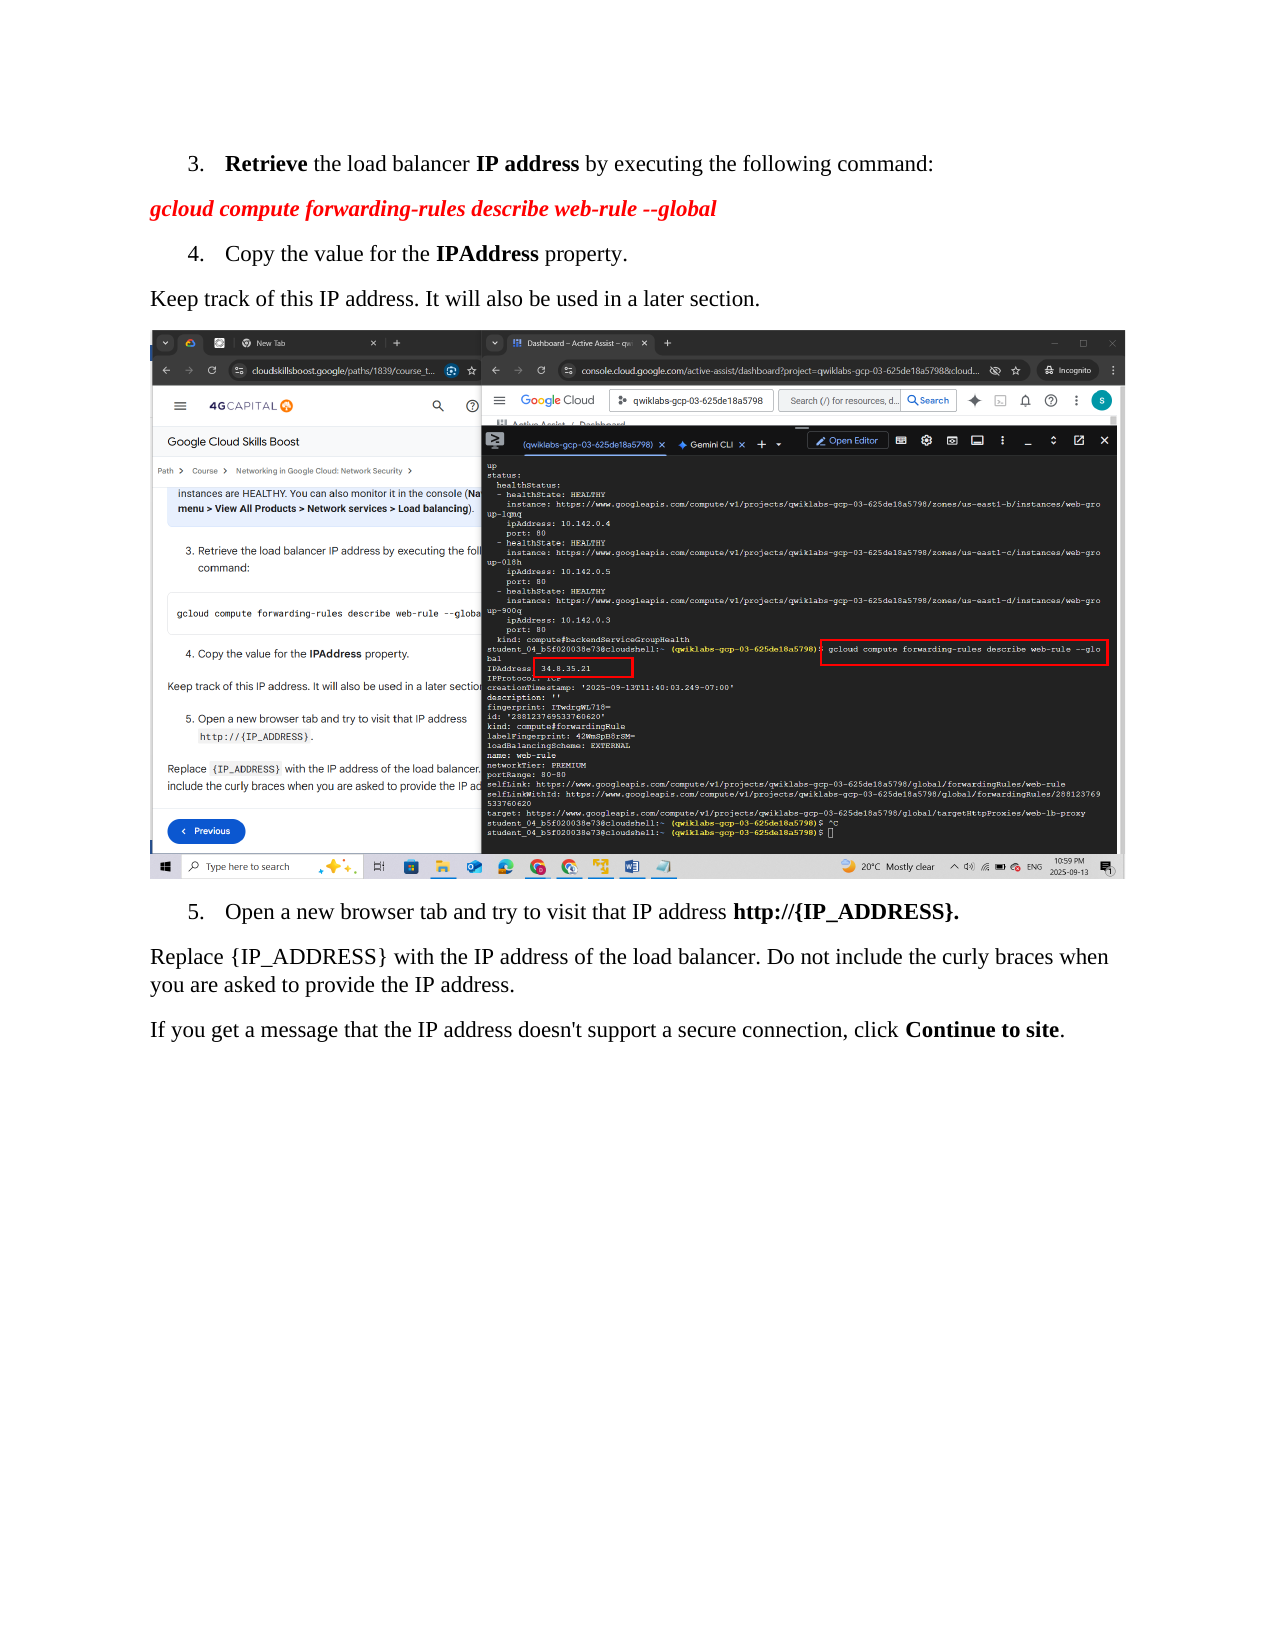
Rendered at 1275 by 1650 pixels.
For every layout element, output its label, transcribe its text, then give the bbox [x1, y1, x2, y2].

picture [150, 330, 1125, 879]
list Open a new browser tab and try to visit that IP address http://{IP_ADDRESS}. [187, 898, 1125, 924]
text Keep track of this IP address. It will also be used in a later section. [150, 285, 1125, 312]
list Copy the value for the IPAddress property. [187, 240, 1125, 267]
text Replace {IP_ADDRESS} with the IP address of the load balancer. Do not include the curly braces when you are asked to provide the IP address. [150, 943, 1125, 998]
list Retrieve the load balancer IP address by executing the following command: [187, 150, 1125, 176]
text If you get a message that the IP address doesn't support a secure connection, click Continue to site. [150, 1016, 1125, 1043]
text gcloud compute forwarding-rules describe web-rule --global [150, 195, 1125, 221]
